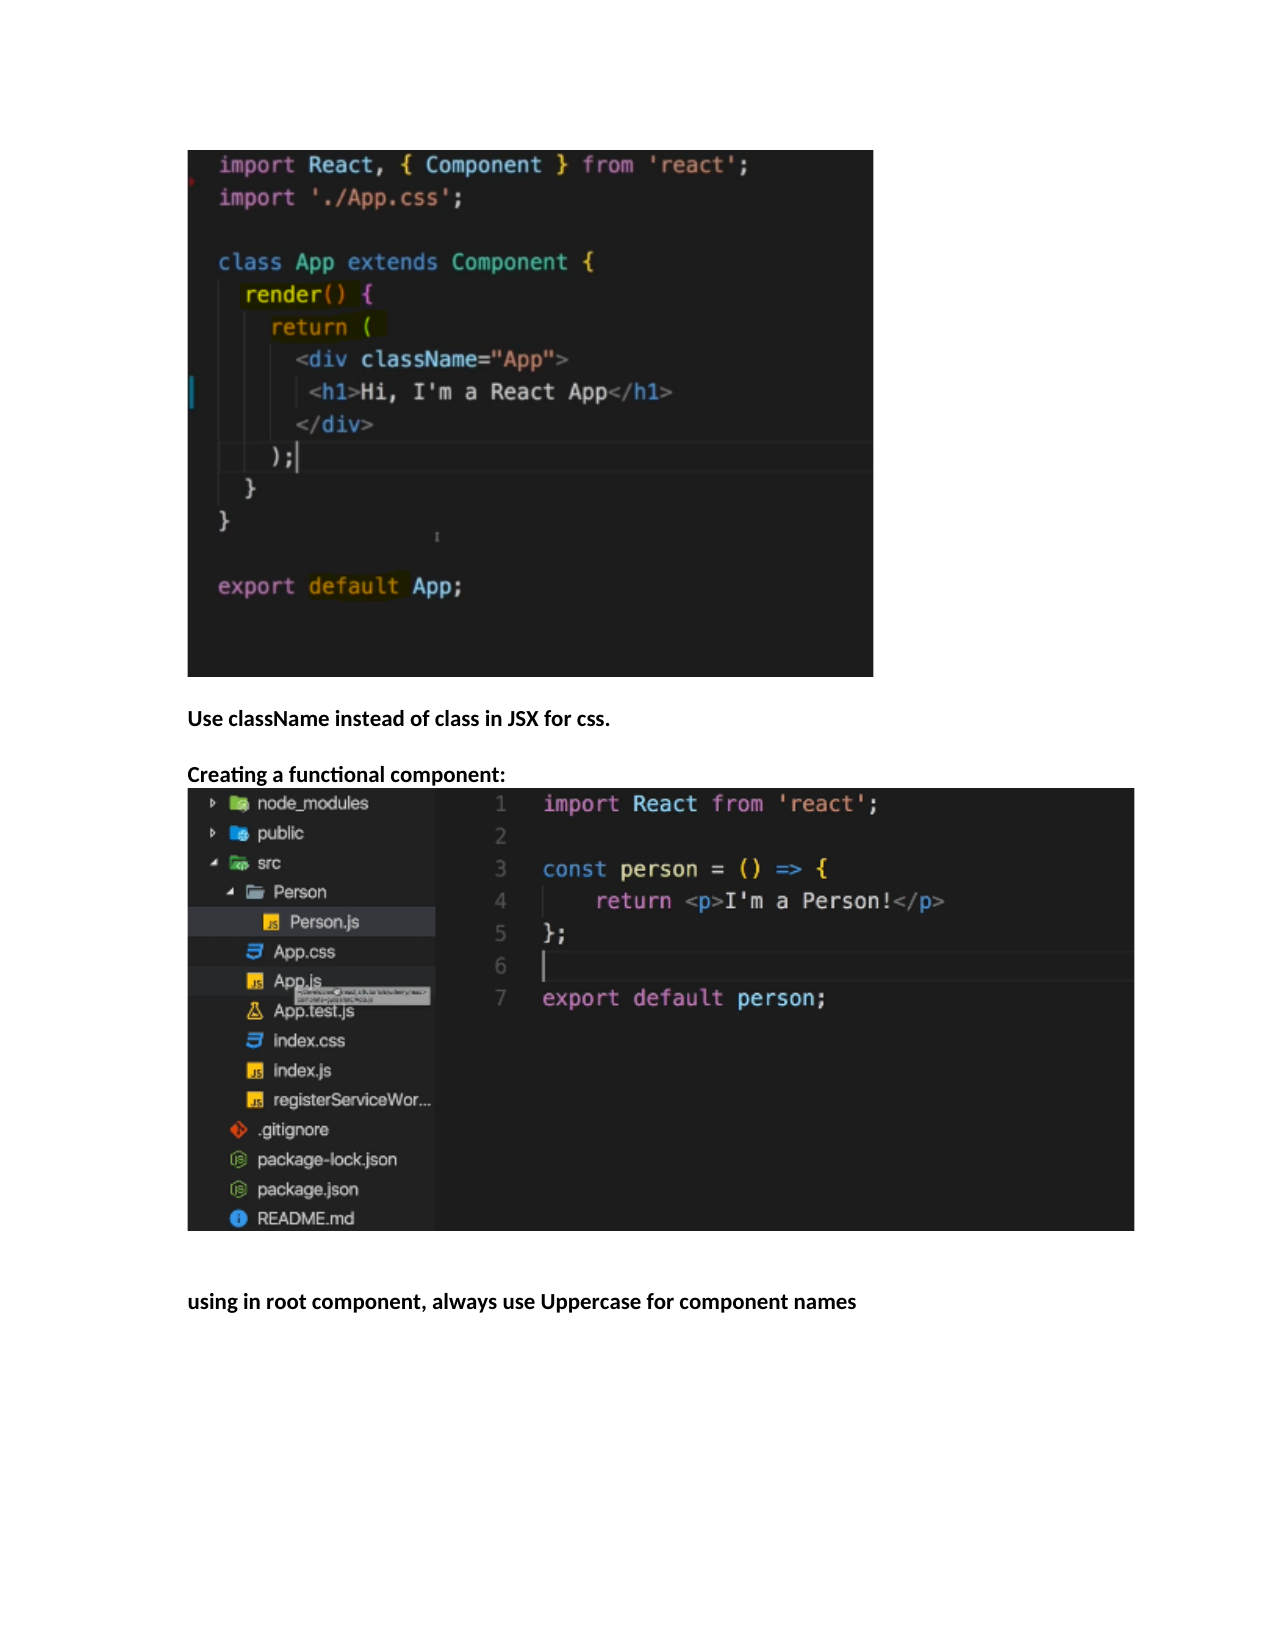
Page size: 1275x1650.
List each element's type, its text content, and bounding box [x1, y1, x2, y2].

picture [187, 150, 874, 677]
text using in root component, always use Uppercase for component names [187, 1287, 1125, 1315]
picture [187, 788, 1135, 1231]
text Use className instead of class in JSX for css. [187, 704, 1125, 733]
text Creating a functional component: [187, 761, 1125, 788]
